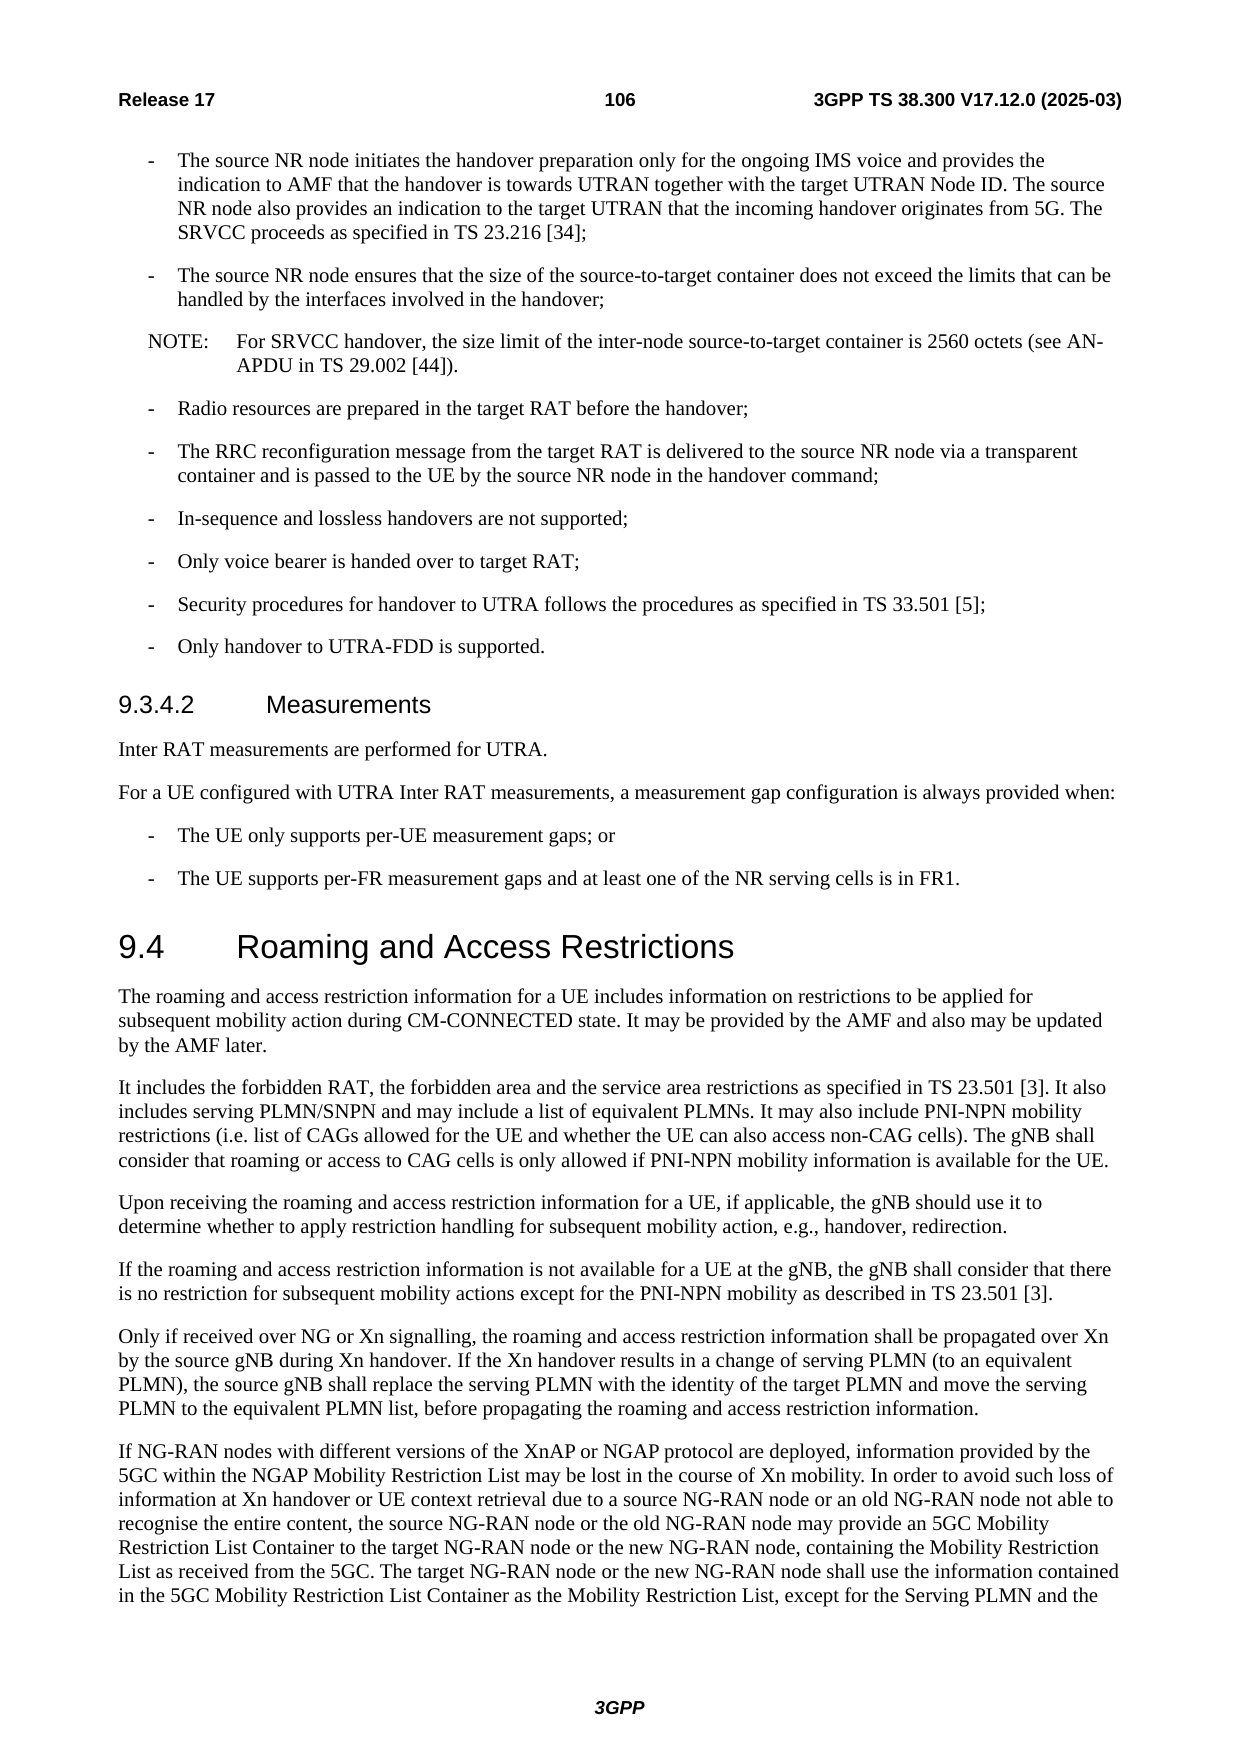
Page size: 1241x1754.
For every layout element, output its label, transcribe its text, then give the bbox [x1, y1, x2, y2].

text - Radio resources are prepared in the target RAT before the handover; [148, 396, 1122, 420]
text - The RRC reconfiguration message from the target RAT is delivered to the source NR node via a transparent container and is passed to the UE by the source NR node in the handover command; [148, 439, 1122, 487]
subtitle 9.3.4.2 Measurements [118, 690, 1122, 718]
text If the roaming and access restriction information is not available for a UE at the gNB, the gNB shall consider that there is no restriction for subsequent mobility actions except for the PNI-NPN mobility as described in TS 23.501 [3]. [118, 1257, 1122, 1305]
text NOTE: For SRVCC handover, the size limit of the inter-node source-to-target container is 2560 octets (see AN-APDU in TS 29.002 [44]). [148, 329, 1122, 377]
text Only if received over NG or Xn signalling, the roaming and access restriction information shall be propagated over Xn by the source gNB during Xn handover. If the Xn handover results in a change of serving PLMN (to an equivalent PLMN), the source gNB shall replace the serving PLMN with the identity of the target PLMN and move the serving PLMN to the equivalent PLMN list, before propagating the roaming and access restriction information. [118, 1324, 1122, 1420]
text Upon receiving the roaming and access restriction information for a UE, if applicable, the gNB should use it to determine whether to apply restriction handling for subsequent mobility action, e.g., handover, redirection. [118, 1190, 1122, 1238]
text - In-sequence and lossless handovers are not supported; [148, 506, 1122, 530]
text - The source NR node initiates the handover preparation only for the ongoing IMS voice and provides the indication to AMF that the handover is towards UTRAN together with the target UTRAN Node ID. The source NR node also provides an indication to the target UTRAN that the incoming handover originates from 5G. The SRVCC proceeds as specified in TS 23.216 [34]; [148, 147, 1122, 244]
subtitle 9.4 Roaming and Access Restrictions [118, 927, 1122, 966]
text - The UE supports per-FR measurement gaps and at least one of the NR serving cells is in FR1. [148, 866, 1122, 890]
text For a UE configured with UTRA Inter RAT measurements, a measurement gap configuration is always provided when: [118, 780, 1122, 804]
text It includes the forbidden RAT, the forbidden area and the service area restrictions as specified in TS 23.501 [3]. It also includes serving PLMN/SNPN and may include a list of equivalent PLMNs. It may also include PNI-NPN mobility restrictions (i.e. list of CAGs allowed for the UE and whether the UE can also access non-CAG cells). The gNB shall consider that roaming or access to CAG cells is only allowed if PNI-NPN mobility information is available for the UE. [118, 1075, 1122, 1172]
text - Only voice bearer is handed over to target RAT; [148, 549, 1122, 573]
text Inter RAT measurements are performed for UTRA. [118, 737, 1122, 761]
text The roaming and access restriction information for a UE includes information on restrictions to be applied for subsequent mobility action during CM-CONNECTED state. It may be provided by the AMF and also may be updated by the AMF later. [118, 984, 1122, 1057]
text - Only handover to UTRA-FDD is supported. [148, 634, 1122, 658]
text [118, 1439, 1122, 1607]
text - The UE only supports per-UE measurement gaps; or [148, 823, 1122, 847]
text - Security procedures for handover to UTRA follows the procedures as specified in TS 33.501 [5]; [148, 592, 1122, 616]
text - The source NR node ensures that the size of the source-to-target container does not exceed the limits that can be handled by the interfaces involved in the handover; [148, 262, 1122, 311]
